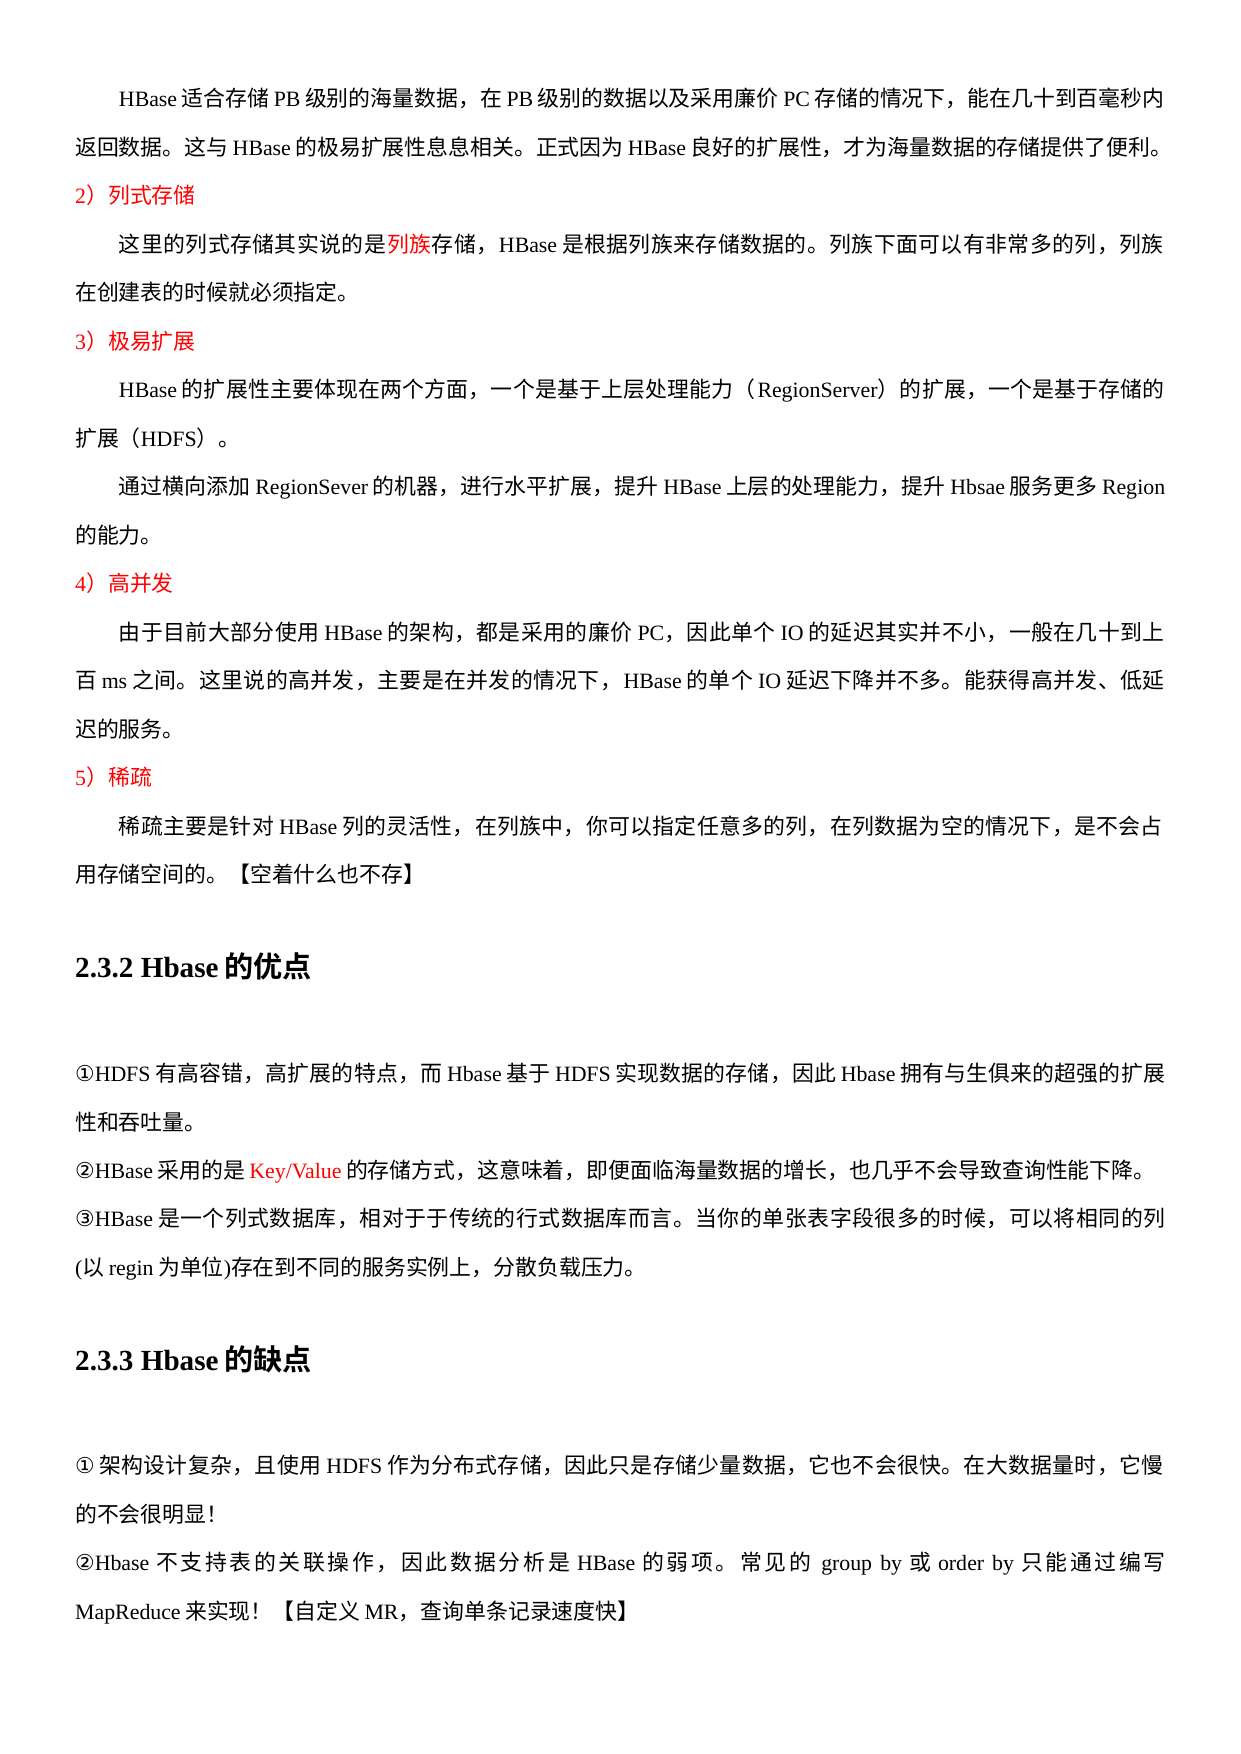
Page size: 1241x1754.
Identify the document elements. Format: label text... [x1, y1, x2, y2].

text HBase的扩展性主要体现在两个方面，一个是基于上层处理能力（RegionServer）的扩展，一个是基于存储的扩展（HDFS）。 [75, 372, 1165, 453]
text ②Hbase不支持表的关联操作，因此数据分析是HBase的弱项。常见的 group by或order by只能通过编写MapReduce来实现！【自定义MR，查询单条记录速度快】 [75, 1545, 1165, 1626]
text 由于目前大部分使用HBase的架构，都是采用的廉价PC，因此单个IO的延迟其实并不小，一般在几十到上百ms之间。这里说的高并发，主要是在并发的情况下，HBase的单个IO延迟下降并不多。能获得高并发、低延迟的服务。 [75, 614, 1165, 744]
text 通过横向添加RegionSever的机器，进行水平扩展，提升HBase上层的处理能力，提升Hbsae服务更多Region的能力。 [75, 469, 1165, 550]
subtitle 2.3.2 Hbase的优点 [75, 932, 1165, 997]
text 4）高并发 [75, 566, 1165, 598]
text ①HDFS有高容错，高扩展的特点，而Hbase基于HDFS实现数据的存储，因此Hbase拥有与生俱来的超强的扩展性和吞吐量。 [75, 1055, 1165, 1137]
text 这里的列式存储其实说的是列族存储，HBase是根据列族来存储数据的。列族下面可以有非常多的列，列族在创建表的时候就必须指定。 [75, 226, 1165, 307]
text ②HBase采用的是Key/Value的存储方式，这意味着，即便面临海量数据的增长，也几乎不会导致查询性能下降。 [75, 1152, 1165, 1185]
text 3）极易扩展 [75, 323, 1165, 356]
text 5）稀疏 [75, 760, 1165, 792]
text 稀疏主要是针对HBase列的灵活性，在列族中，你可以指定任意多的列，在列数据为空的情况下，是不会占用存储空间的。【空着什么也不存】 [75, 808, 1165, 889]
text HBase适合存储PB级别的海量数据，在PB级别的数据以及采用廉价PC存储的情况下，能在几十到百毫秒内返回数据。这与HBase的极易扩展性息息相关。正式因为HBase良好的扩展性，才为海量数据的存储提供了便利。 [75, 81, 1165, 162]
text ①架构设计复杂，且使用HDFS作为分布式存储，因此只是存储少量数据，它也不会很快。在大数据量时，它慢的不会很明显！ [75, 1448, 1165, 1529]
text 2）列式存储 [75, 178, 1165, 210]
subtitle 2.3.3 Hbase的缺点 [75, 1325, 1165, 1390]
text ③HBase是一个列式数据库，相对于于传统的行式数据库而言。当你的单张表字段很多的时候，可以将相同的列(以regin为单位)存在到不同的服务实例上，分散负载压力。 [75, 1201, 1165, 1282]
